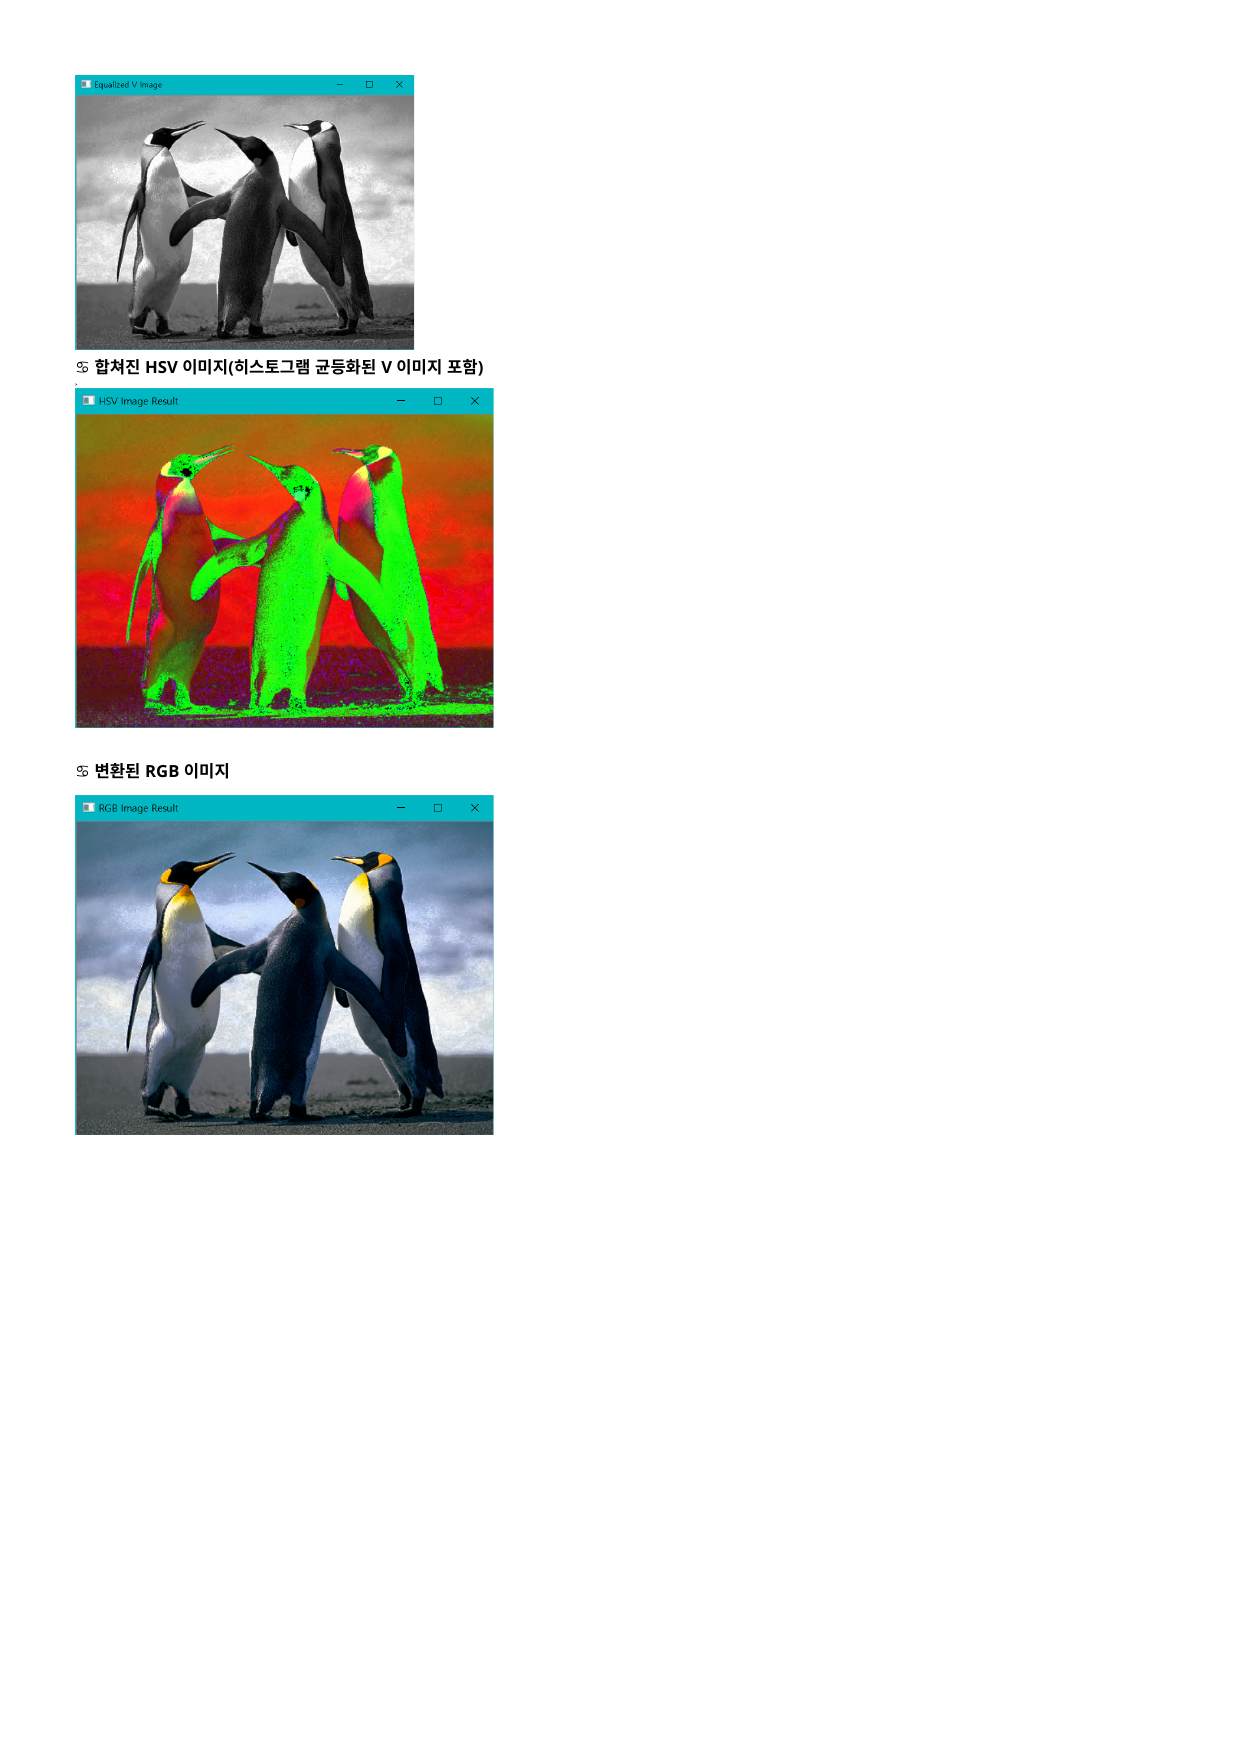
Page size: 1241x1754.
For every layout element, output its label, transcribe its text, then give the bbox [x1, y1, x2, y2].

picture [75, 388, 494, 728]
picture [75, 75, 415, 350]
picture [75, 795, 494, 1135]
text 합쳐진 HSV 이미지(히스토그램 균등화된 V 이미지 포함) [75, 354, 1165, 378]
text 변환된 RGB 이미지 [75, 758, 1165, 782]
